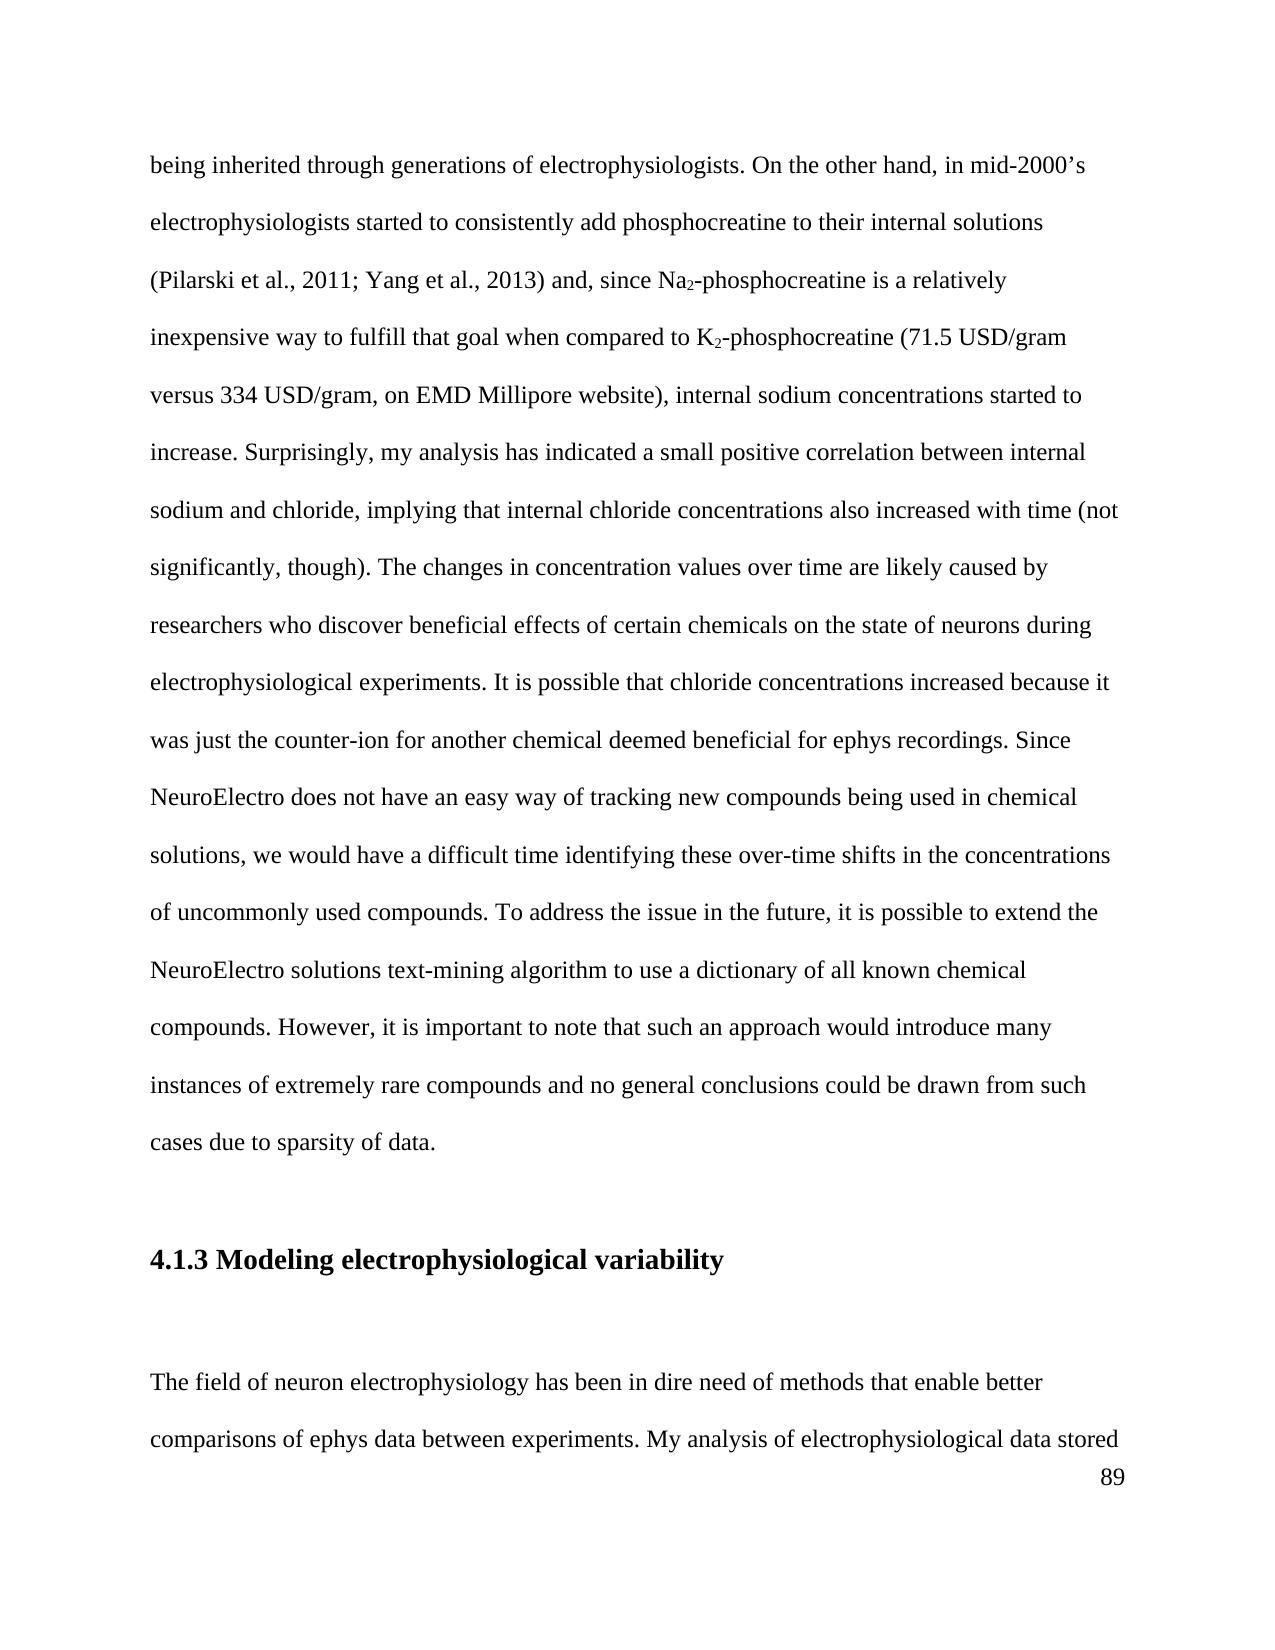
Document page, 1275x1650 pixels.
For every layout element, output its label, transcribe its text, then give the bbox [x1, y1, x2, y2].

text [150, 150, 1125, 1156]
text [150, 1367, 1125, 1453]
subtitle Modeling electrophysiological variability [150, 1242, 1125, 1276]
